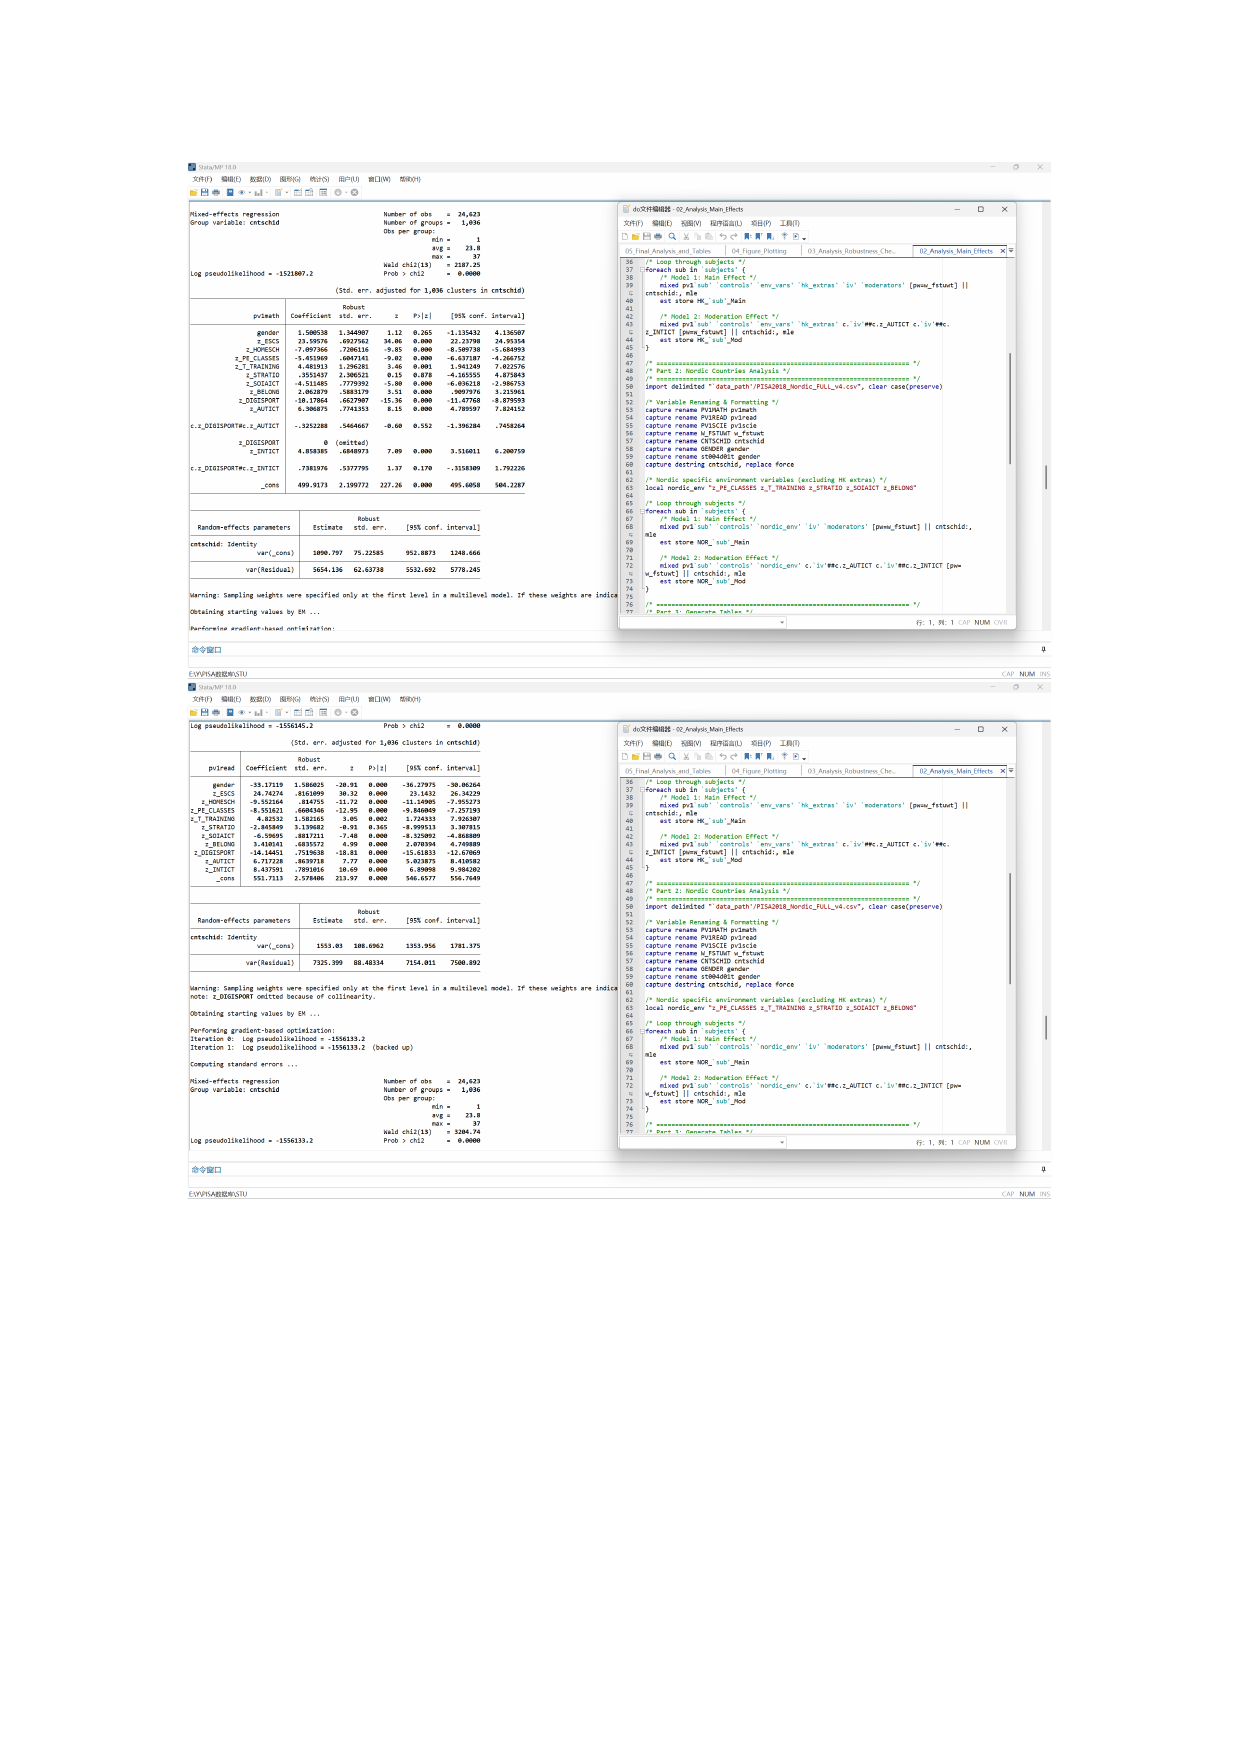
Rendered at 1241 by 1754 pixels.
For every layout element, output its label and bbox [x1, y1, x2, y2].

picture [187, 682, 1052, 1199]
picture [187, 162, 1052, 679]
